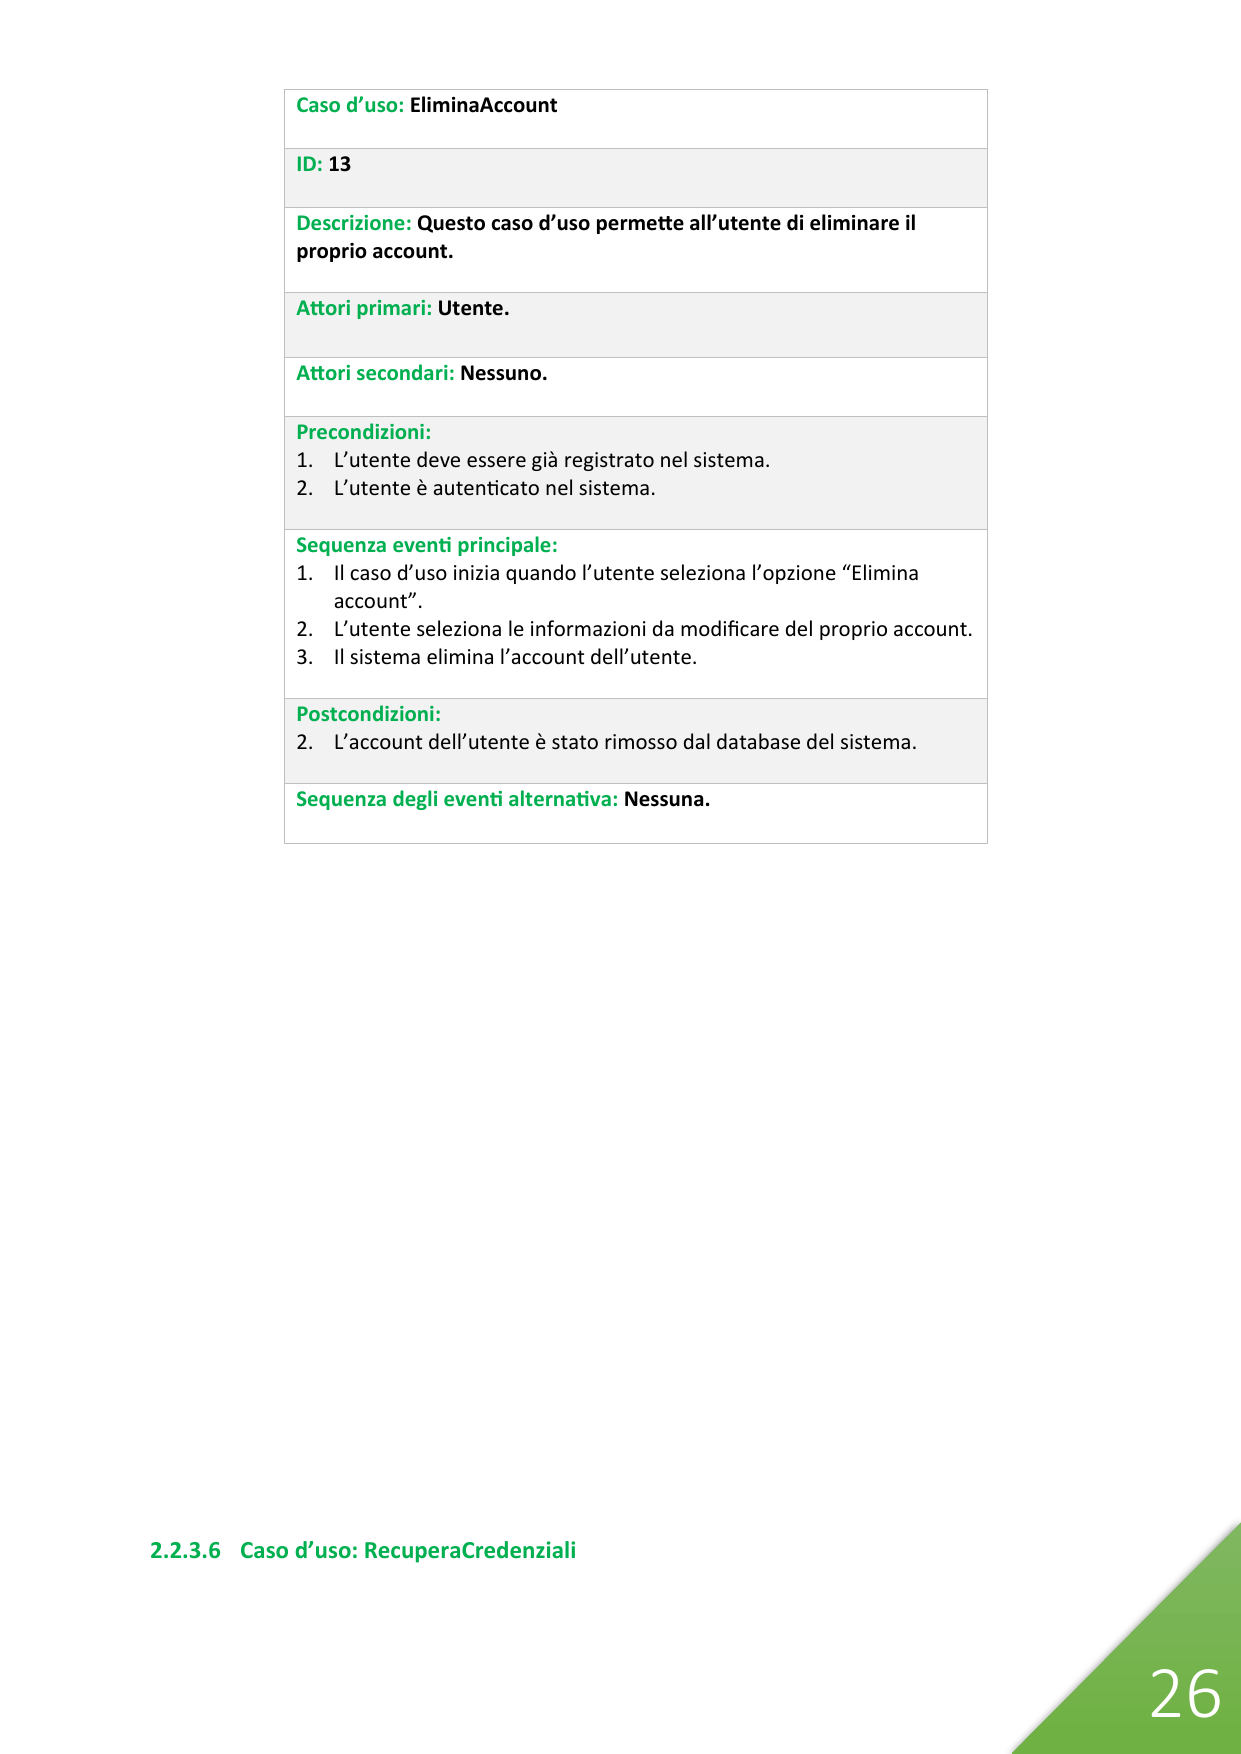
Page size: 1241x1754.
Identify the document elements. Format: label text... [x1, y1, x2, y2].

table_cell Sequenza degli eventi alternativa: Nessuna. [285, 784, 987, 842]
table_cell ID: 13 [285, 149, 987, 207]
table_cell Attori secondari: Nessuno. [285, 358, 987, 416]
table_cell Attori primari: Utente. [285, 293, 987, 357]
table_cell Precondizioni: L’utente deve essere già registrato nel sistema. L’utente è autenticato nel sistema. [285, 417, 987, 529]
table_cell Sequenza eventi principale: Il caso d’uso inizia quando l’utente seleziona l’opzione “Elimina account”. L’utente seleziona le informazioni da modificare del proprio account. Il sistema elimina l’account dell’utente. [285, 530, 987, 698]
table_cell Postcondizioni: L’account dell’utente è stato rimosso dal database del sistema. [285, 699, 987, 783]
table_header Caso d’uso: EliminaAccount [285, 90, 987, 148]
subtitle Caso d’uso: RecuperaCredenziali [150, 1534, 1122, 1565]
table_cell Descrizione: Questo caso d’uso permette all’utente di eliminare il proprio account. [285, 208, 987, 292]
